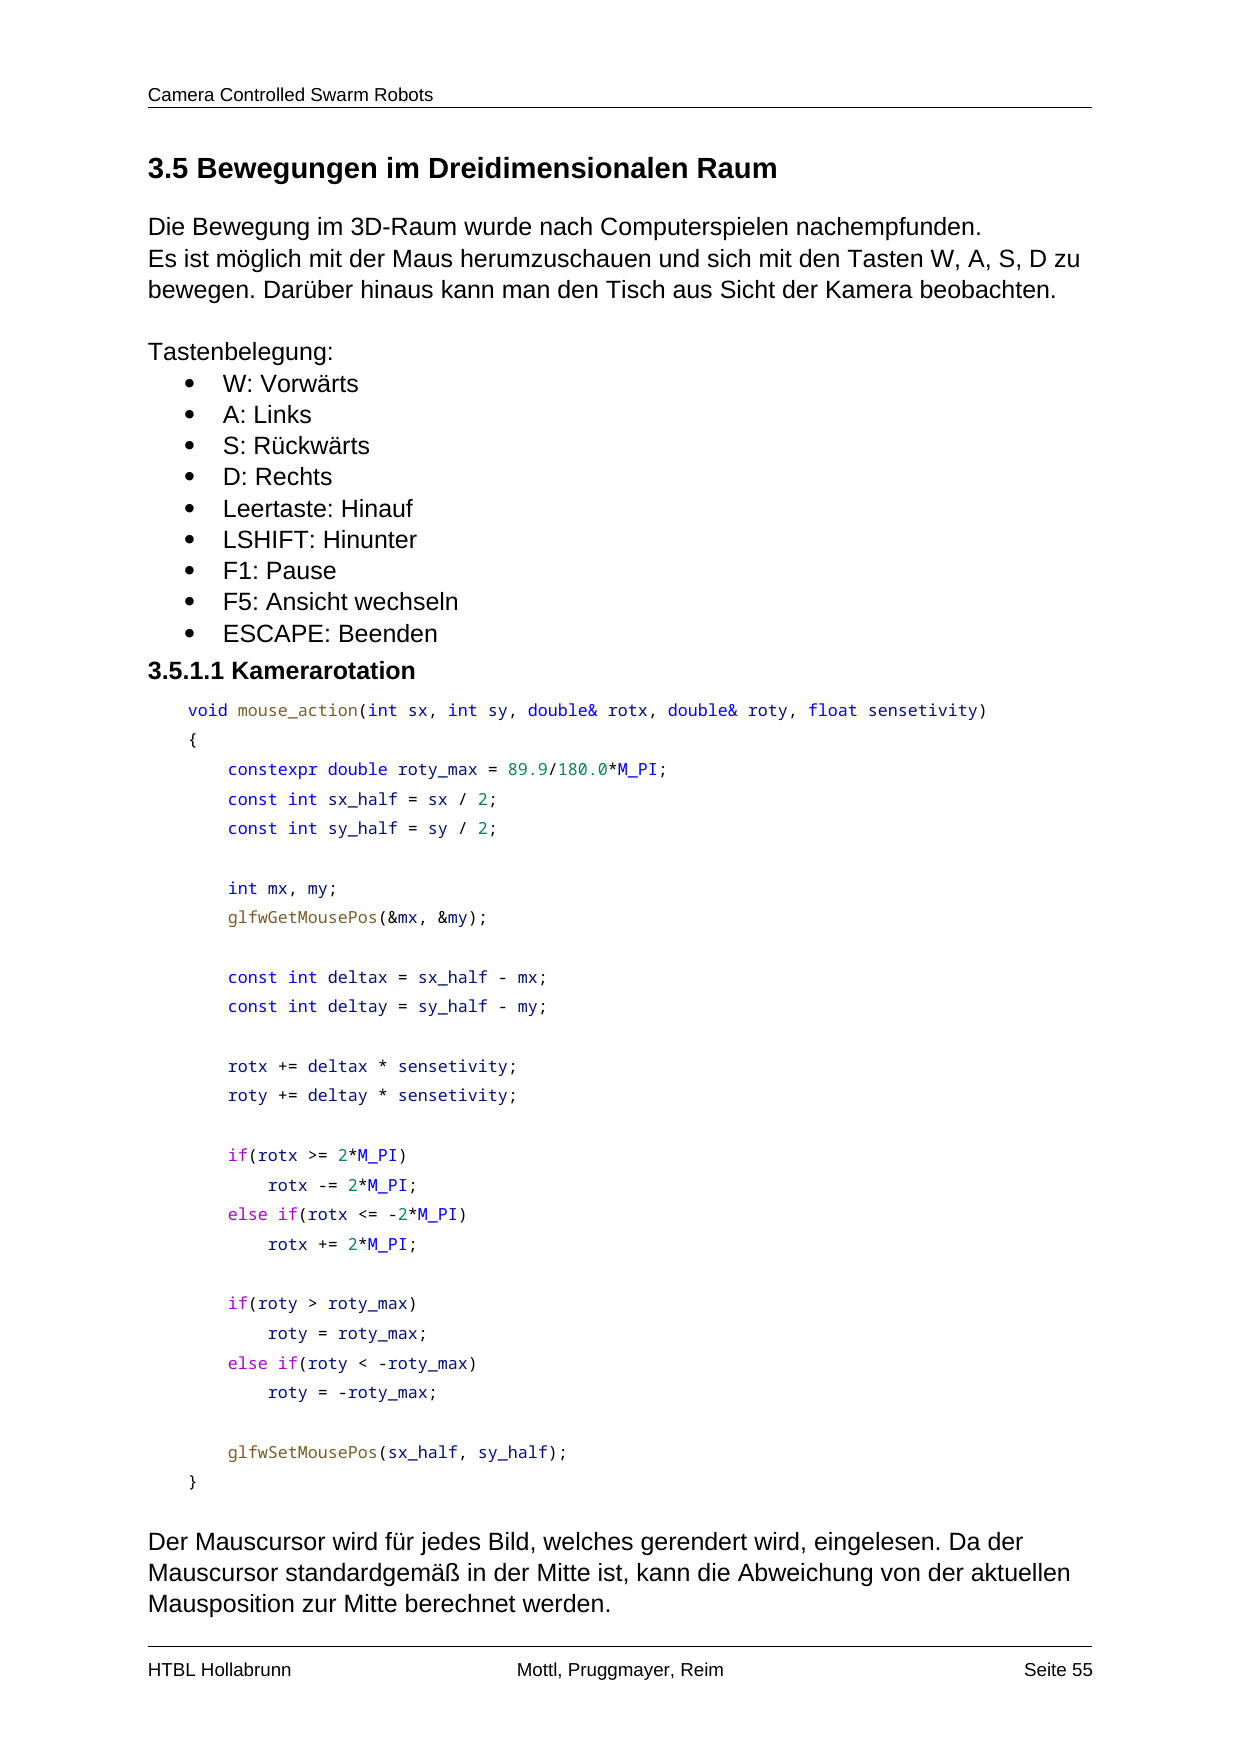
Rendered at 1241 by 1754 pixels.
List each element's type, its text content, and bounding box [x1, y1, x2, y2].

list ESCAPE: Beenden [185, 616, 1092, 647]
text const int sy_half = sy / 2; [148, 810, 1092, 839]
text roty = -roty_max; [148, 1374, 1092, 1404]
text Der Mauscursor wird für jedes Bild, welches gerendert wird, eingelesen. Da der Mauscursor standardgemäß in der Mitte ist, kann die Abweichung von der aktuellen Mausposition zur Mitte berechnet werden. [148, 1524, 1092, 1618]
text else if(rotx <= -2*M_PI) [148, 1196, 1092, 1226]
text } [148, 1463, 1092, 1493]
text Es ist möglich mit der Maus herumzuschauen und sich mit den Tasten W, A, S, D zu bewegen. Darüber hinaus kann man den Tisch aus Sicht der Kamera beobachten. [148, 241, 1092, 304]
text roty += deltay * sensetivity; [148, 1077, 1092, 1107]
text const int deltax = sx_half - mx; [148, 958, 1092, 988]
text glfwSetMousePos(sx_half, sy_half); [148, 1433, 1092, 1463]
list S: Rückwärts [185, 429, 1092, 460]
text if(roty > roty_max) [148, 1285, 1092, 1314]
text rotx += deltax * sensetivity; [148, 1047, 1092, 1077]
text Tastenbelegung: [148, 335, 1092, 366]
text const int deltay = sy_half - my; [148, 988, 1092, 1018]
text void mouse_action(int sx, int sy, double& rotx, double& roty, float sensetivity) [148, 691, 1092, 721]
list F5: Ansicht wechseln [185, 585, 1092, 616]
list Leertaste: Hinauf [185, 491, 1092, 522]
text constexpr double roty_max = 89.9/180.0*M_PI; [148, 751, 1092, 780]
text glfwGetMousePos(&mx, &my); [148, 899, 1092, 929]
text Die Bewegung im 3D-Raum wurde nach Computerspielen nachempfunden. [148, 210, 1092, 241]
list W: Vorwärts [185, 366, 1092, 397]
list F1: Pause [185, 554, 1092, 585]
text rotx -= 2*M_PI; [148, 1166, 1092, 1196]
text roty = roty_max; [148, 1314, 1092, 1344]
list LSHIFT: Hinunter [185, 522, 1092, 554]
list A: Links [185, 397, 1092, 429]
text int mx, my; [148, 869, 1092, 899]
text if(rotx >= 2*M_PI) [148, 1136, 1092, 1166]
list D: Rechts [185, 460, 1092, 491]
text const int sx_half = sx / 2; [148, 780, 1092, 810]
subtitle Kamerarotation [148, 654, 1092, 685]
text else if(roty < -roty_max) [148, 1344, 1092, 1374]
subtitle Bewegungen im Dreidimensionalen Raum [148, 151, 1092, 185]
text rotx += 2*M_PI; [148, 1226, 1092, 1255]
text { [148, 721, 1092, 751]
